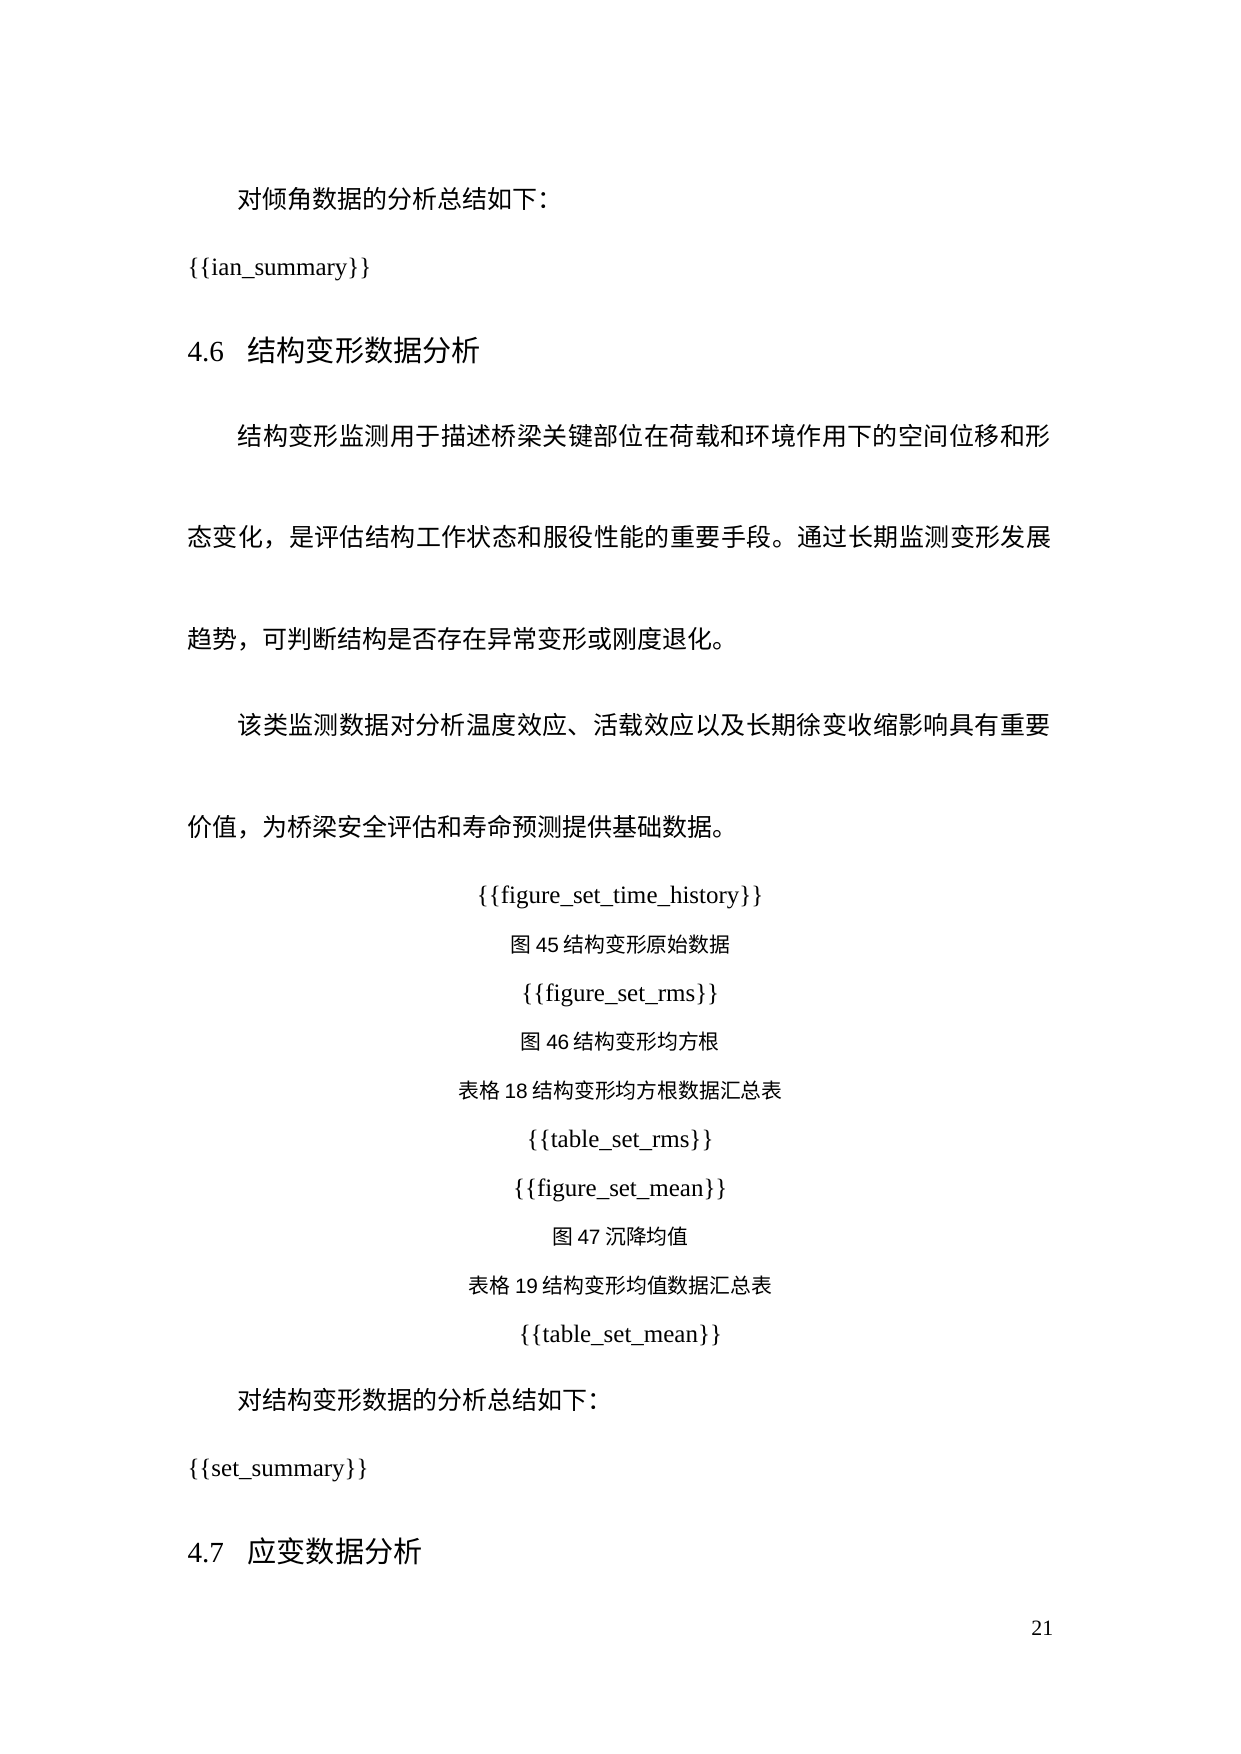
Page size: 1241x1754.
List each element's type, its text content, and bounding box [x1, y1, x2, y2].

text {{figure_set_mean}} [187, 1170, 1053, 1204]
text 结构变形监测用于描述桥梁关键部位在荷载和环境作用下的空间位移和形态变化，是评估结构工作状态和服役性能的重要手段。通过长期监测变形发展趋势，可判断结构是否存在异常变形或刚度退化。 [187, 400, 1053, 672]
text {{figure_set_rms}} [187, 975, 1053, 1009]
text 该类监测数据对分析温度效应、活载效应以及长期徐变收缩影响具有重要价值，为桥梁安全评估和寿命预测提供基础数据。 [187, 690, 1053, 860]
text {{set_summary}} [187, 1451, 1053, 1485]
text {{table_set_rms}} [187, 1122, 1053, 1156]
text {{table_set_mean}} [187, 1316, 1053, 1350]
text 对倾角数据的分析总结如下： [187, 164, 1053, 232]
text 对结构变形数据的分析总结如下： [187, 1365, 1053, 1433]
text {{figure_set_time_history}} [187, 878, 1053, 912]
subtitle 应变数据分析 [187, 1516, 1053, 1584]
text {{ian_summary}} [187, 250, 1053, 284]
subtitle 结构变形数据分析 [187, 315, 1053, 383]
